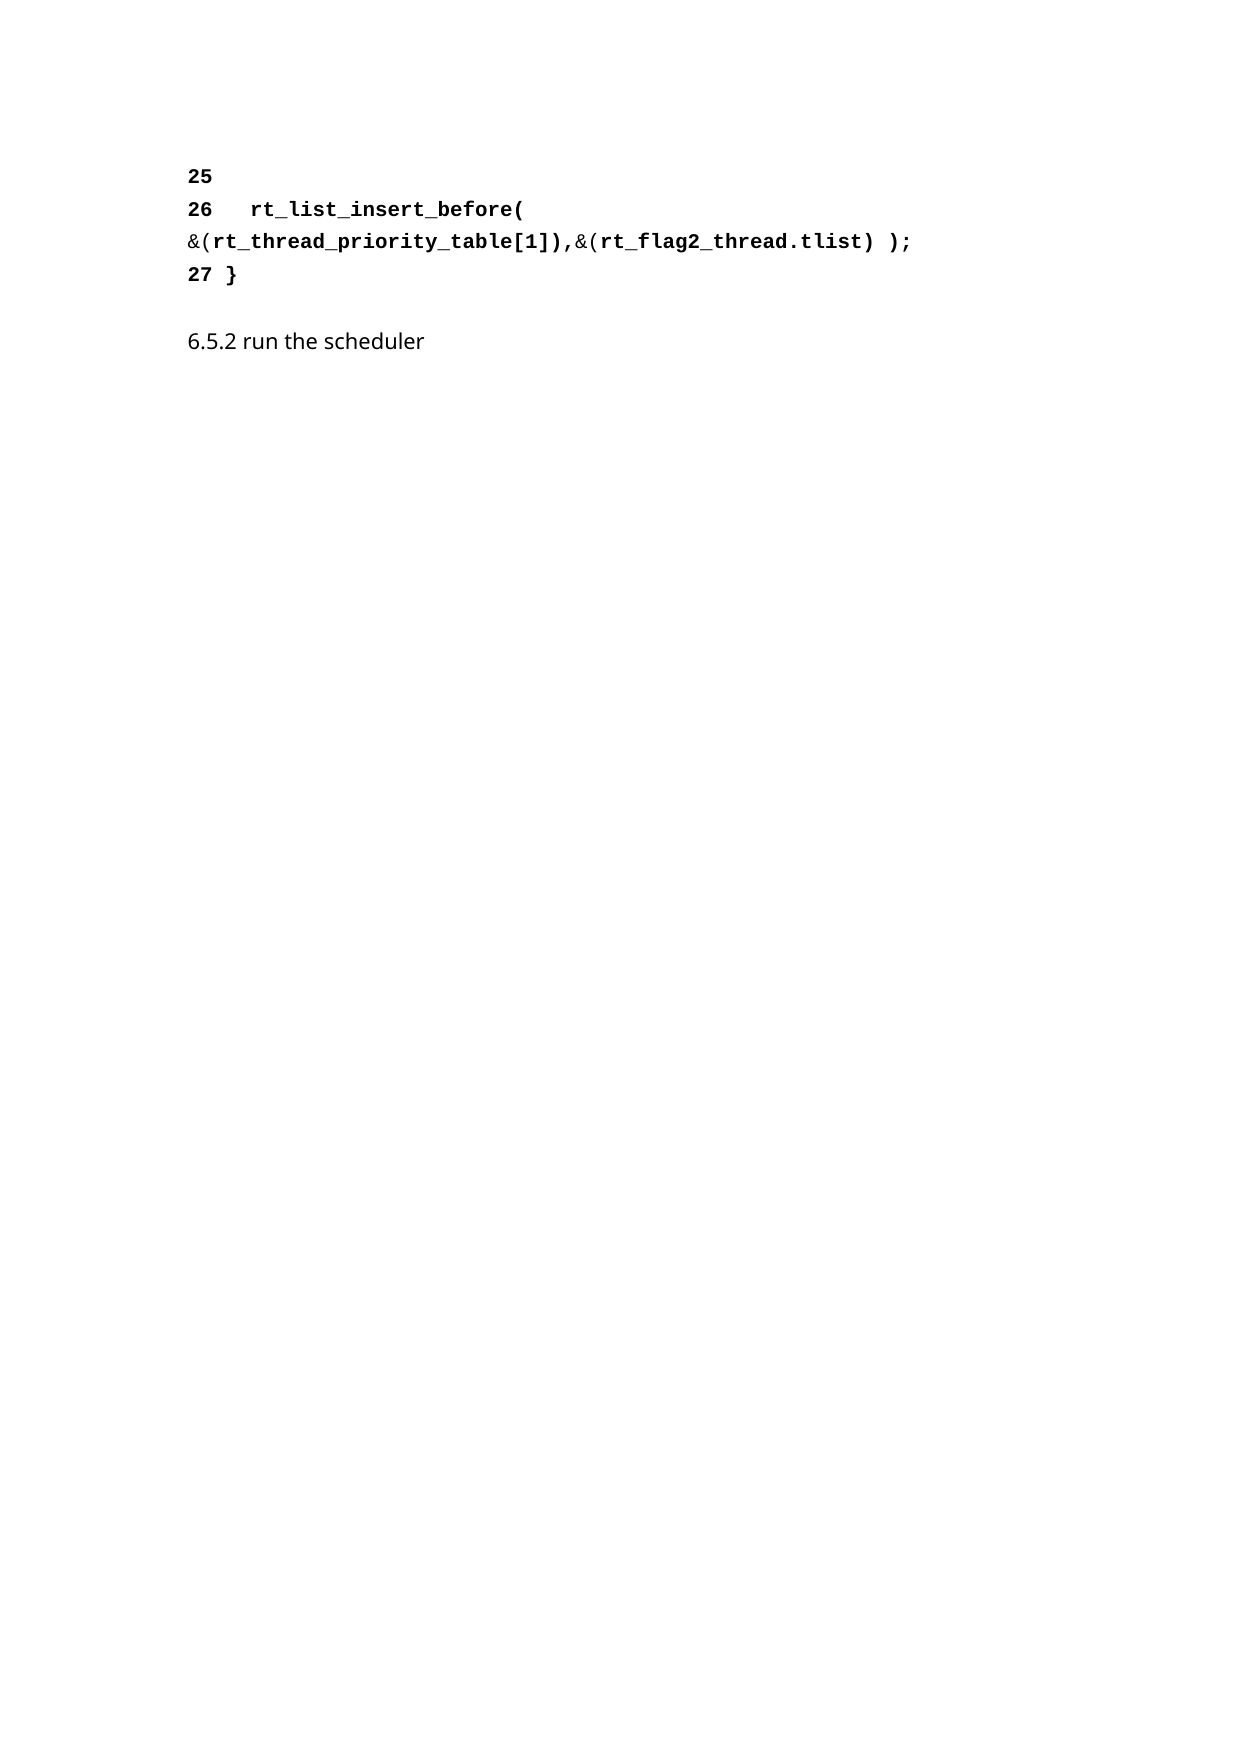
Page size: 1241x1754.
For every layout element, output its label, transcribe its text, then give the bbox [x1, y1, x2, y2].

text 27 } [187, 259, 1053, 292]
text 26 rt_list_insert_before( &(rt_thread_priority_table[1]),&(rt_flag2_thread.tlist) ); [187, 194, 1053, 259]
text 6.5.2 run the scheduler [187, 324, 1053, 357]
text 25 [187, 162, 1053, 194]
